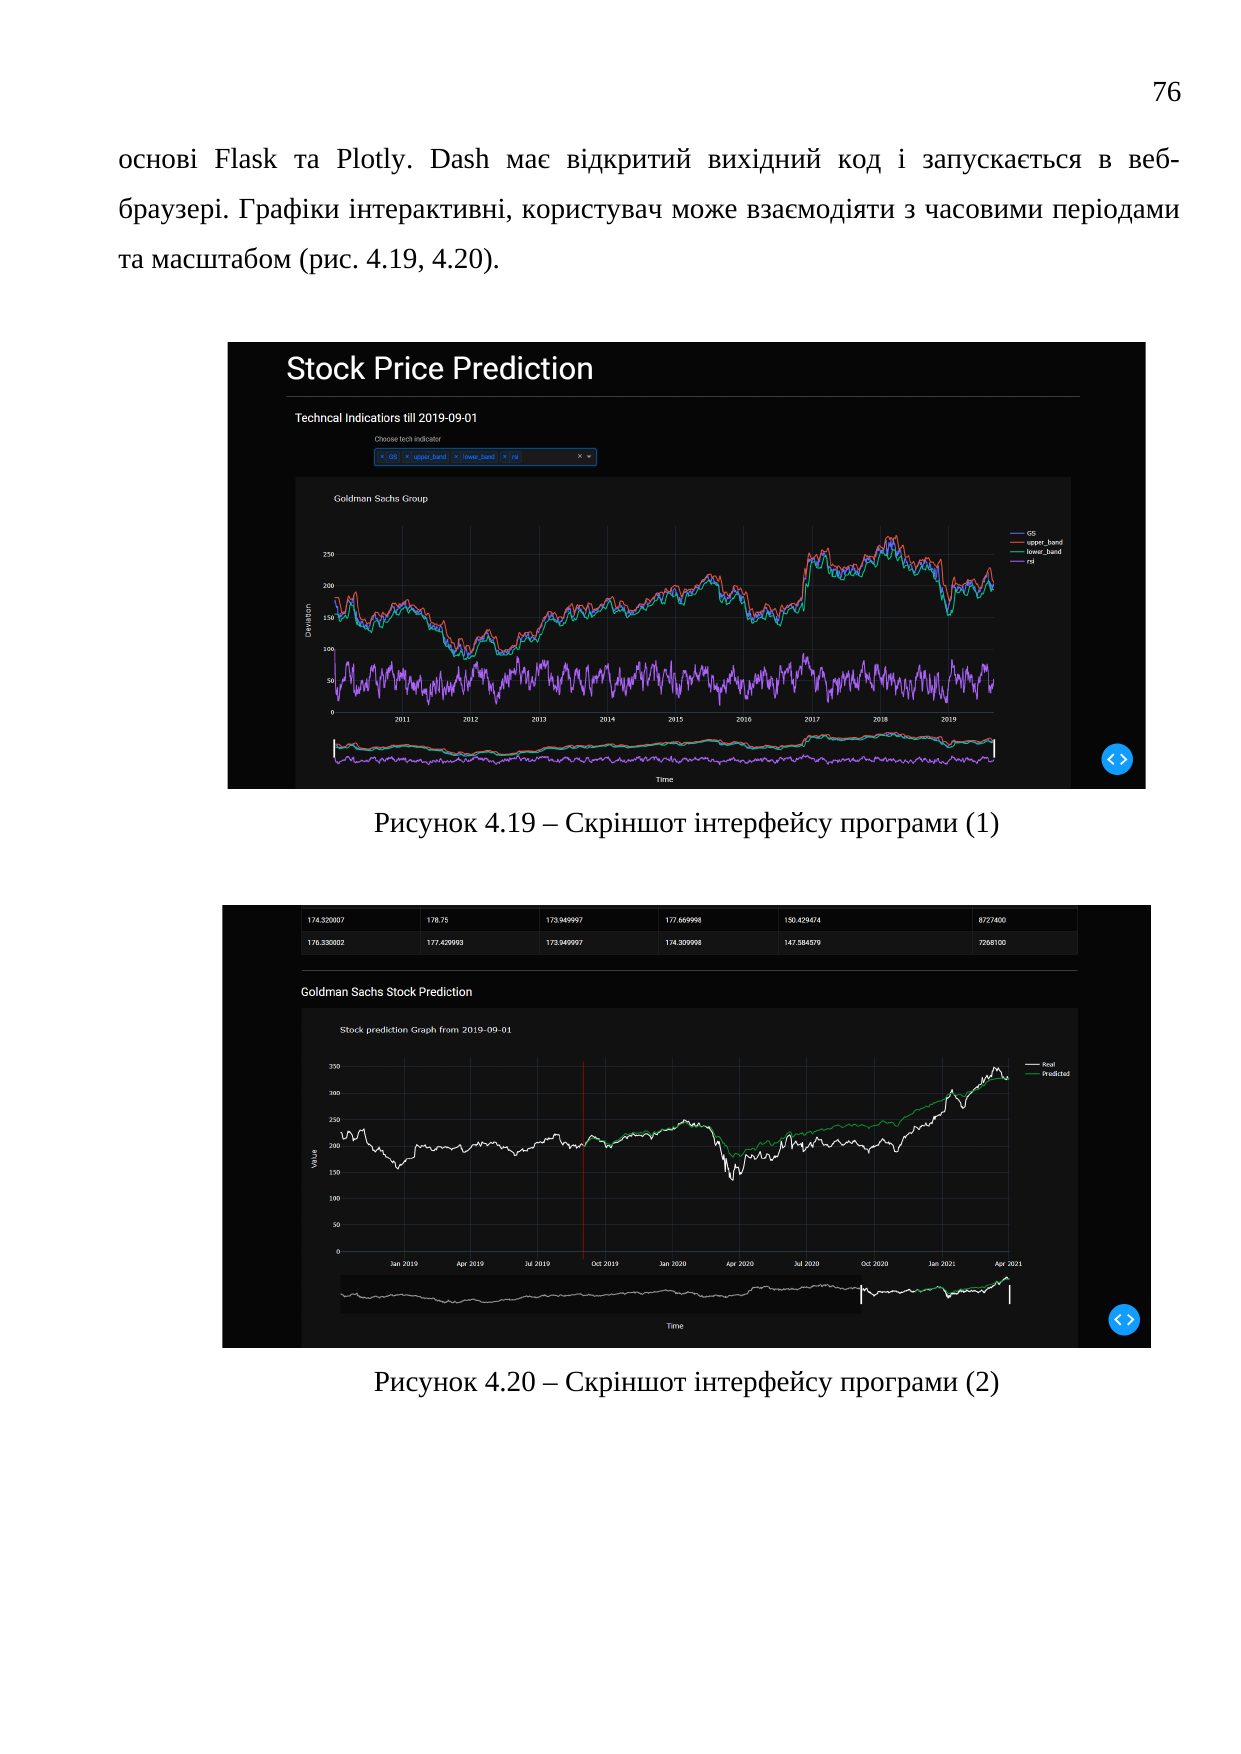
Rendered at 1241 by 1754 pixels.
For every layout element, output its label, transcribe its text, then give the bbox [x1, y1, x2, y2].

picture [227, 342, 1146, 789]
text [118, 141, 1181, 275]
text Рисунок 4.19 – Скріншот інтерфейсу програми (1) [118, 805, 1181, 839]
picture [222, 905, 1151, 1348]
text Рисунок 4.20 – Скріншот інтерфейсу програми (2) [118, 1364, 1181, 1398]
